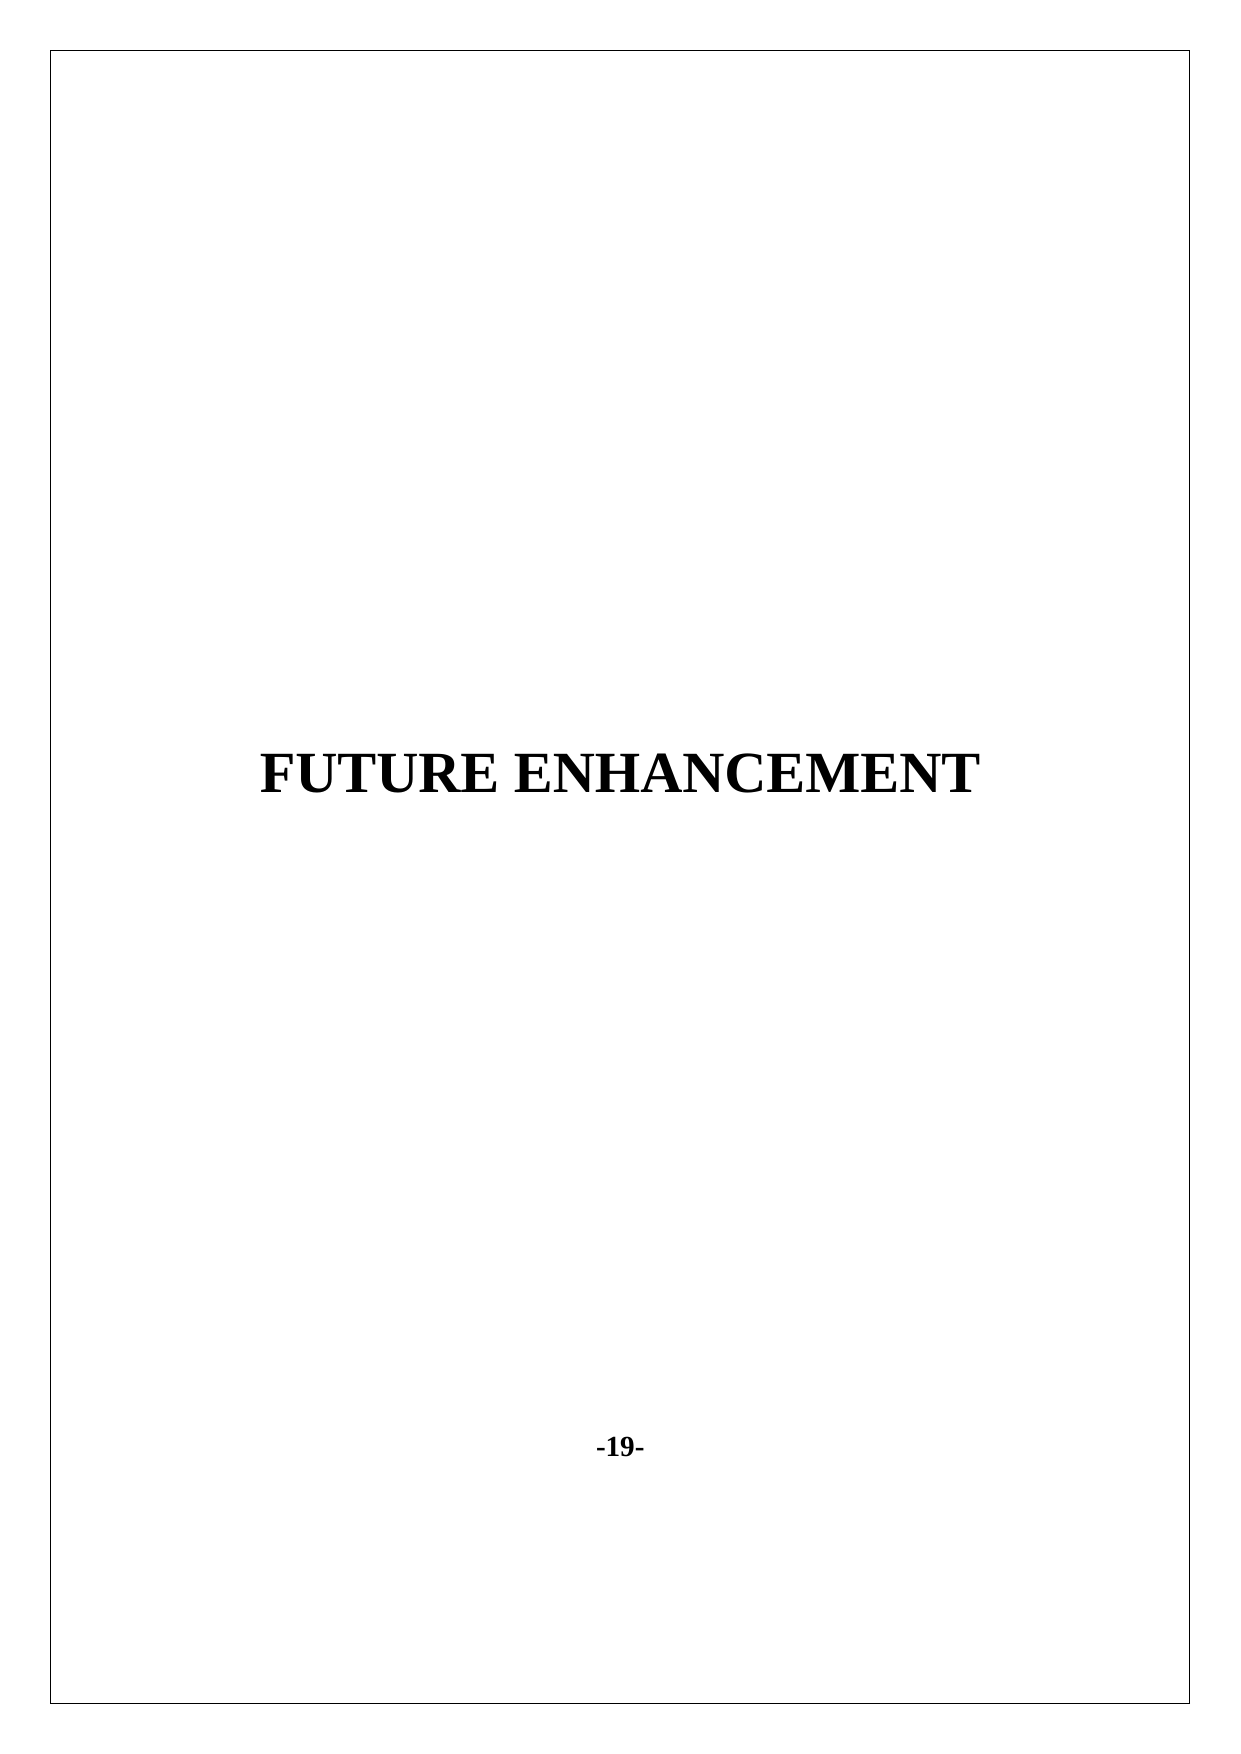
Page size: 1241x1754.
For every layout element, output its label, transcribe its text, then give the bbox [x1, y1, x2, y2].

text -19- [150, 1429, 1090, 1463]
text FUTURE ENHANCEMENT [150, 737, 1090, 804]
